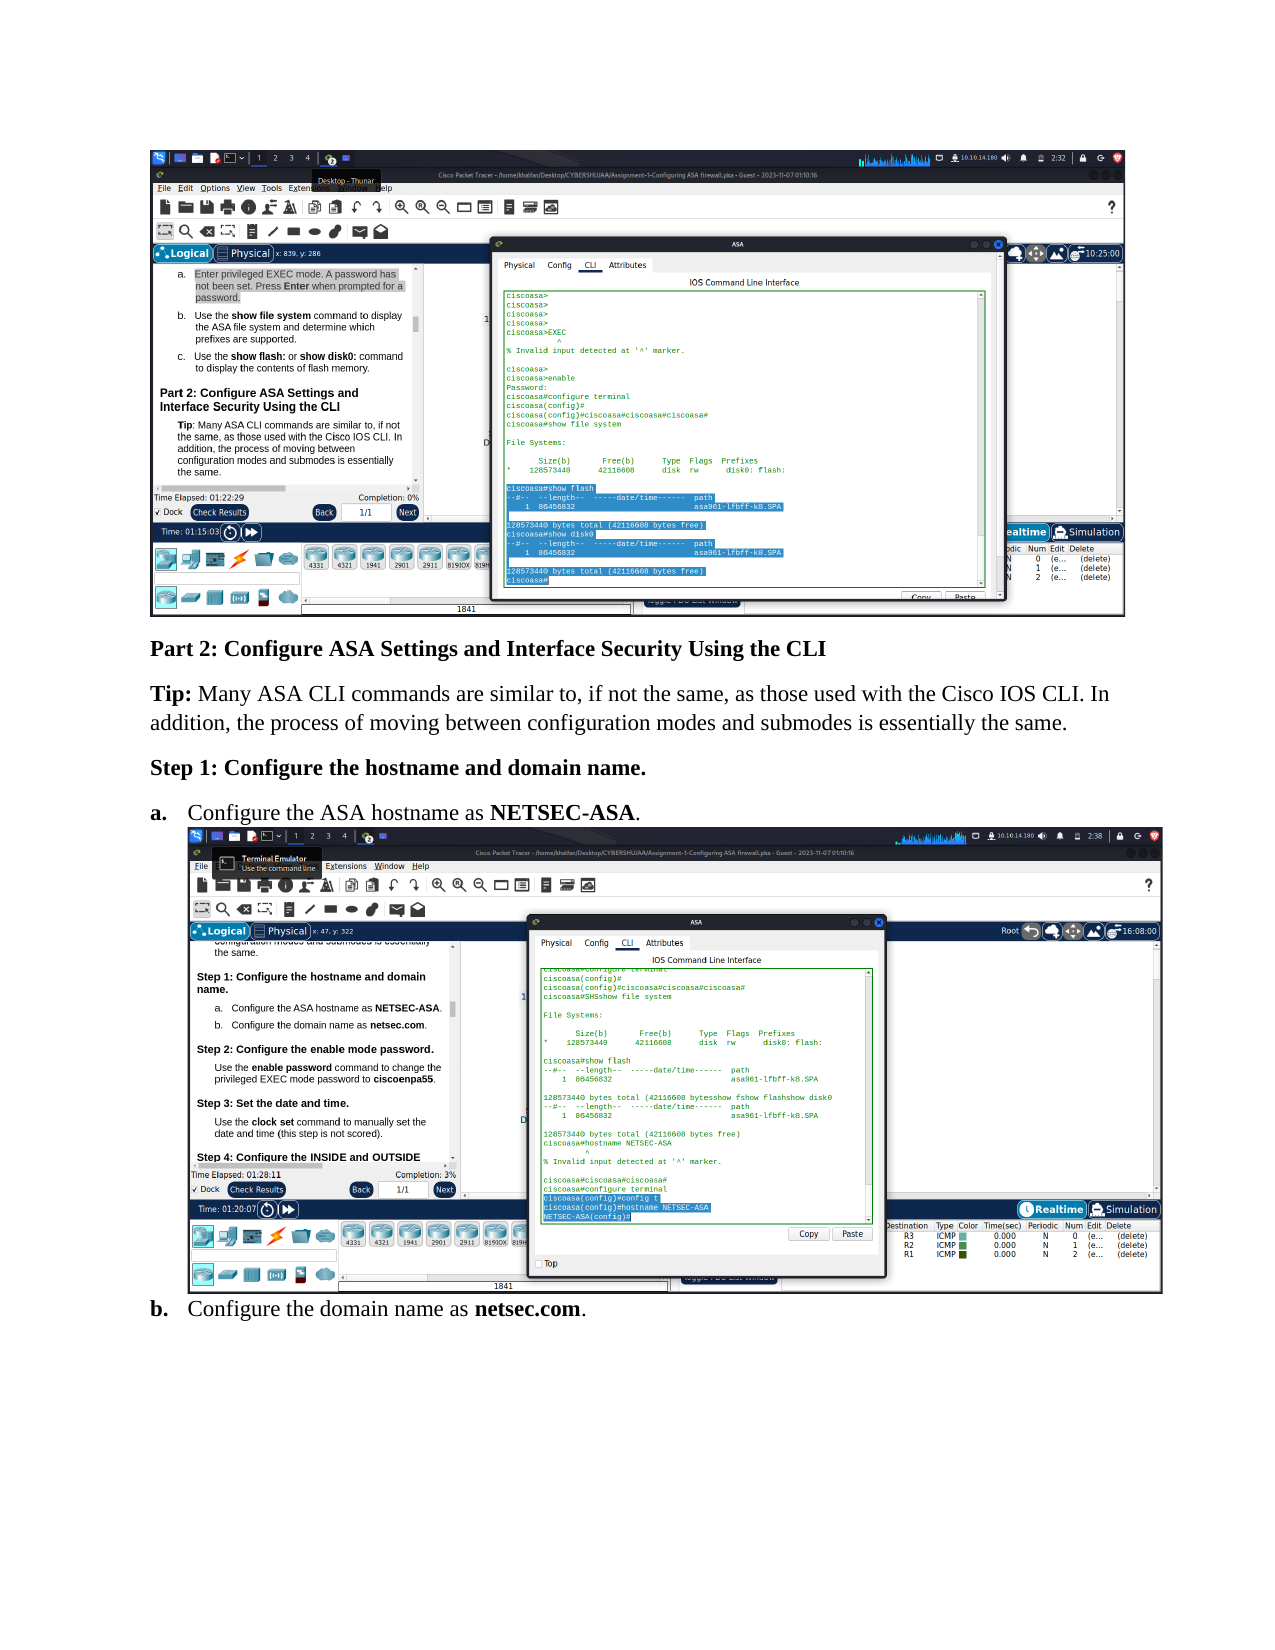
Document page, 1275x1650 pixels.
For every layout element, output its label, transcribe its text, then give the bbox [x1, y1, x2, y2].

list Configure the ASA hostname as NETSEC-ASA. [150, 799, 1125, 825]
text Tip: Many ASA CLI commands are similar to, if not the same, as those used with the Cisco IOS CLI. In addition, the process of moving between configuration modes and submodes is essentially the same. [150, 680, 1125, 735]
picture [187, 827, 1163, 1294]
list Configure the domain name as netsec.com. [150, 1296, 1125, 1322]
text Step 1: Configure the hostname and domain name. [150, 754, 1125, 780]
text Part 2: Configure ASA Settings and Interface Security Using the CLI [150, 635, 1125, 661]
picture [150, 150, 1125, 617]
